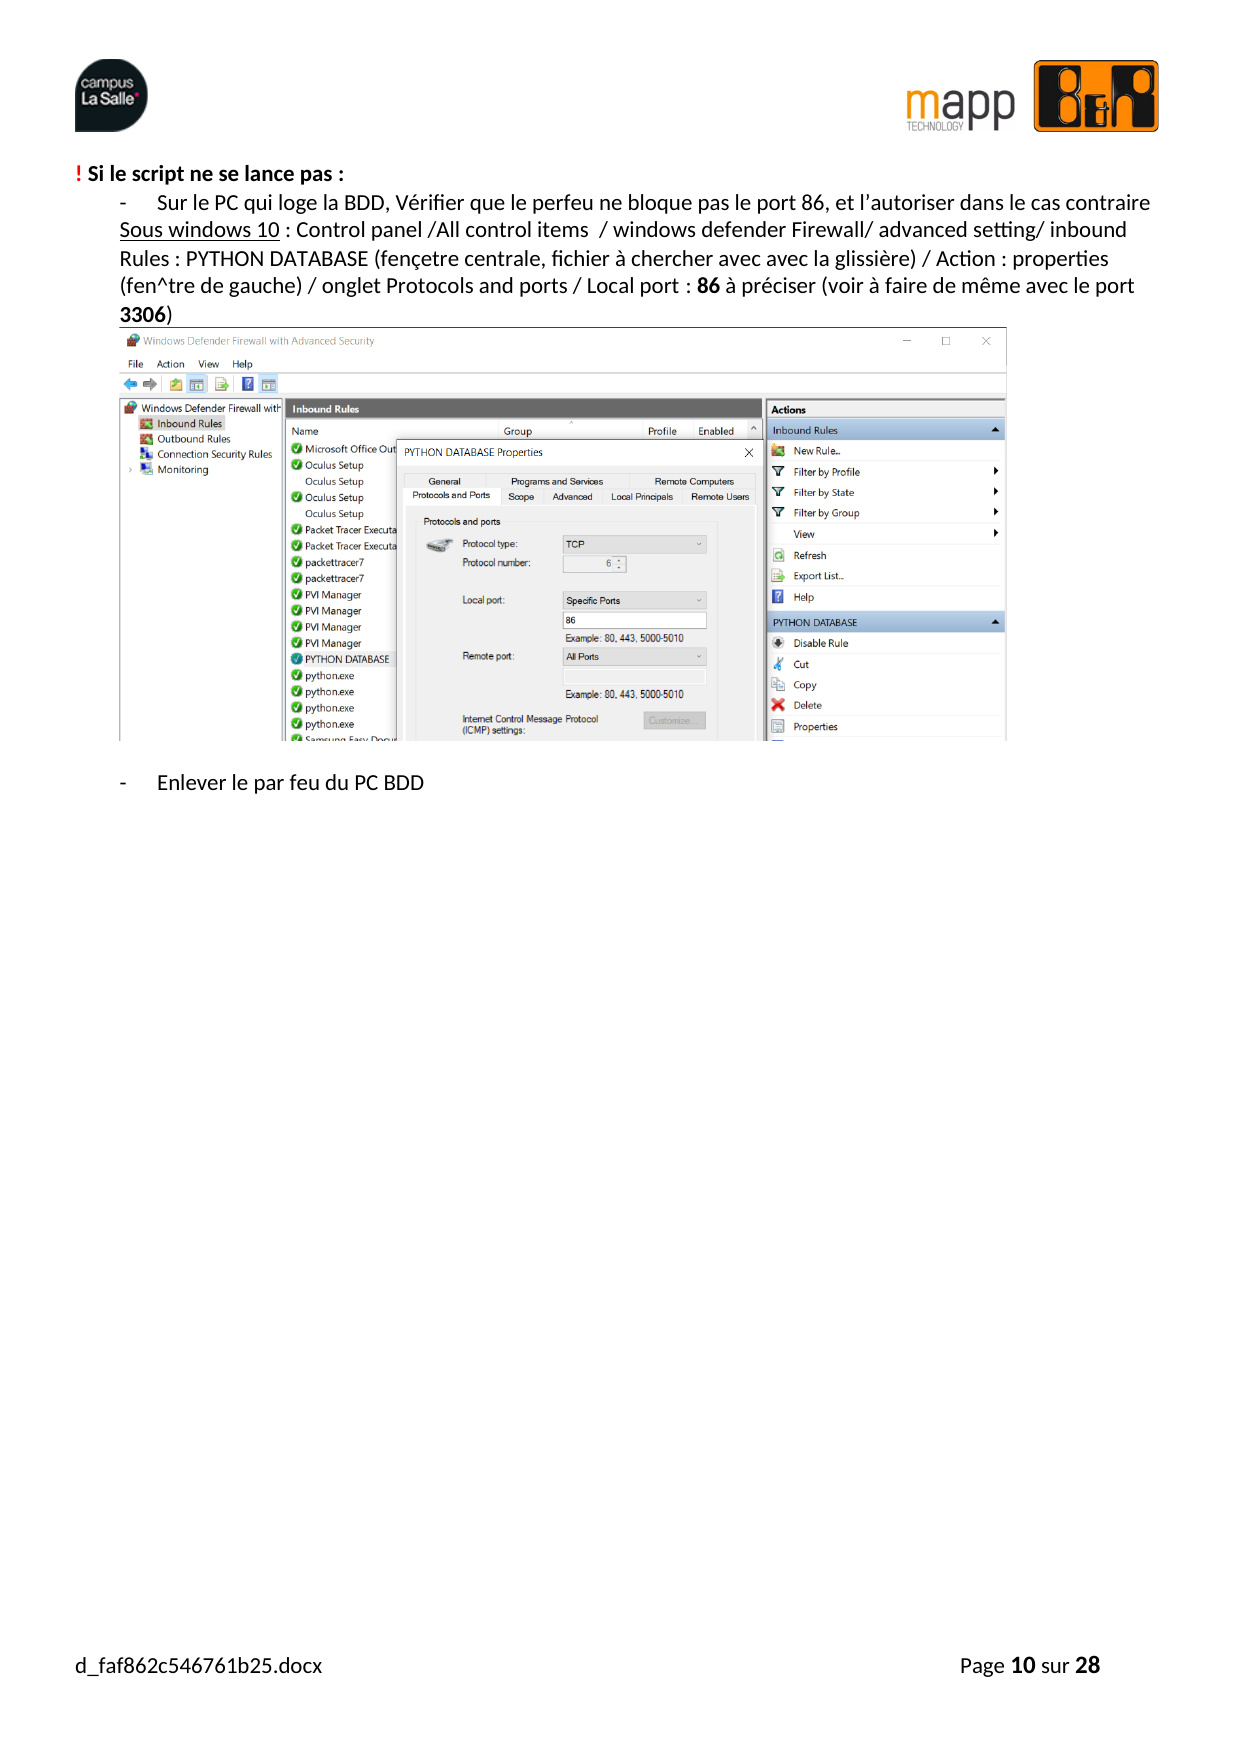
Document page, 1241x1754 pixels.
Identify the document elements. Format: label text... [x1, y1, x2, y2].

picture [1033, 60, 1159, 132]
text ! Si le script ne se lance pas : [75, 159, 1165, 188]
list Sur le PC qui loge la BDD, Vérifier que le perfeu ne bloque pas le port 86, et l’autoriser dans le cas contraire [119, 188, 1165, 216]
text Sous windows 10 : Control panel /All control items / windows defender Firewall/ advanced setting/ inbound Rules : PYTHON DATABASE (fençetre centrale, fichier à chercher avec avec la glissière) / Action : properties (fen^tre de gauche) / onglet Protocols and ports / Local port : 86 à préciser (voir à faire de même avec le port 3306) [119, 216, 1165, 328]
picture [75, 59, 148, 132]
picture [119, 327, 1007, 741]
picture [905, 88, 1016, 132]
list Enlever le par feu du PC BDD [119, 768, 1165, 797]
